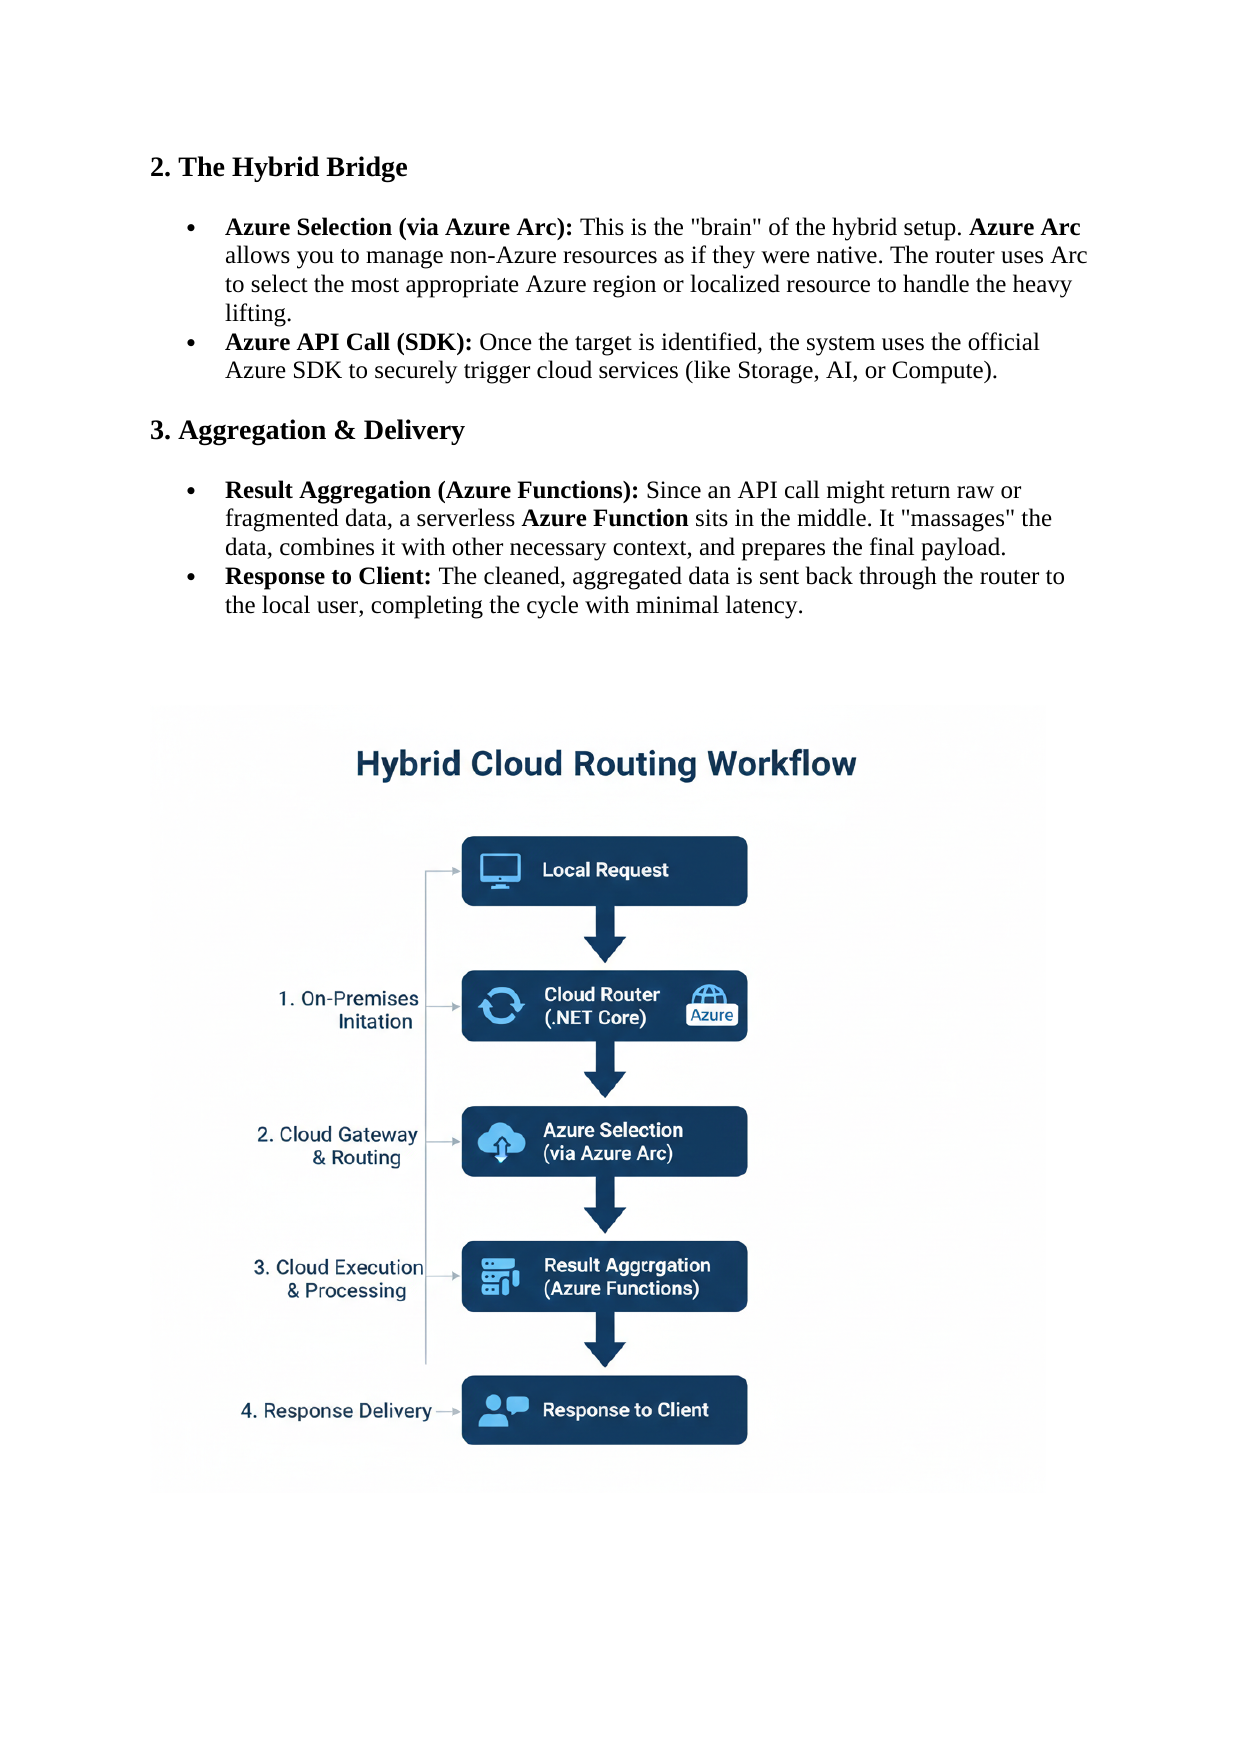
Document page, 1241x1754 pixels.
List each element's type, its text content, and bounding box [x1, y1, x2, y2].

list Response to Client: The cleaned, aggregated data is sent back through the router to the local user, completing the cycle with minimal latency. [187, 561, 1090, 618]
text 3. Aggregation & Delivery [150, 413, 1090, 446]
list Result Aggregation (Azure Functions): Since an API call might return raw or fragmented data, a serverless Azure Function sits in the middle. It "massages" the data, combines it with other necessary context, and prepares the final payload. [187, 475, 1090, 561]
text 2. The Hybrid Bridge [150, 150, 1090, 182]
list Azure API Call (SDK): Once the target is identified, the system uses the official Azure SDK to securely trigger cloud services (like Storage, AI, or Compute). [187, 327, 1090, 384]
list Azure Selection (via Azure Arc): This is the "brain" of the hybrid setup. Azure Arc allows you to manage non-Azure resources as if they were native. The router uses Arc to select the most appropriate Azure region or localized resource to handle the heavy lifting. [187, 212, 1090, 327]
picture [150, 705, 1046, 1493]
